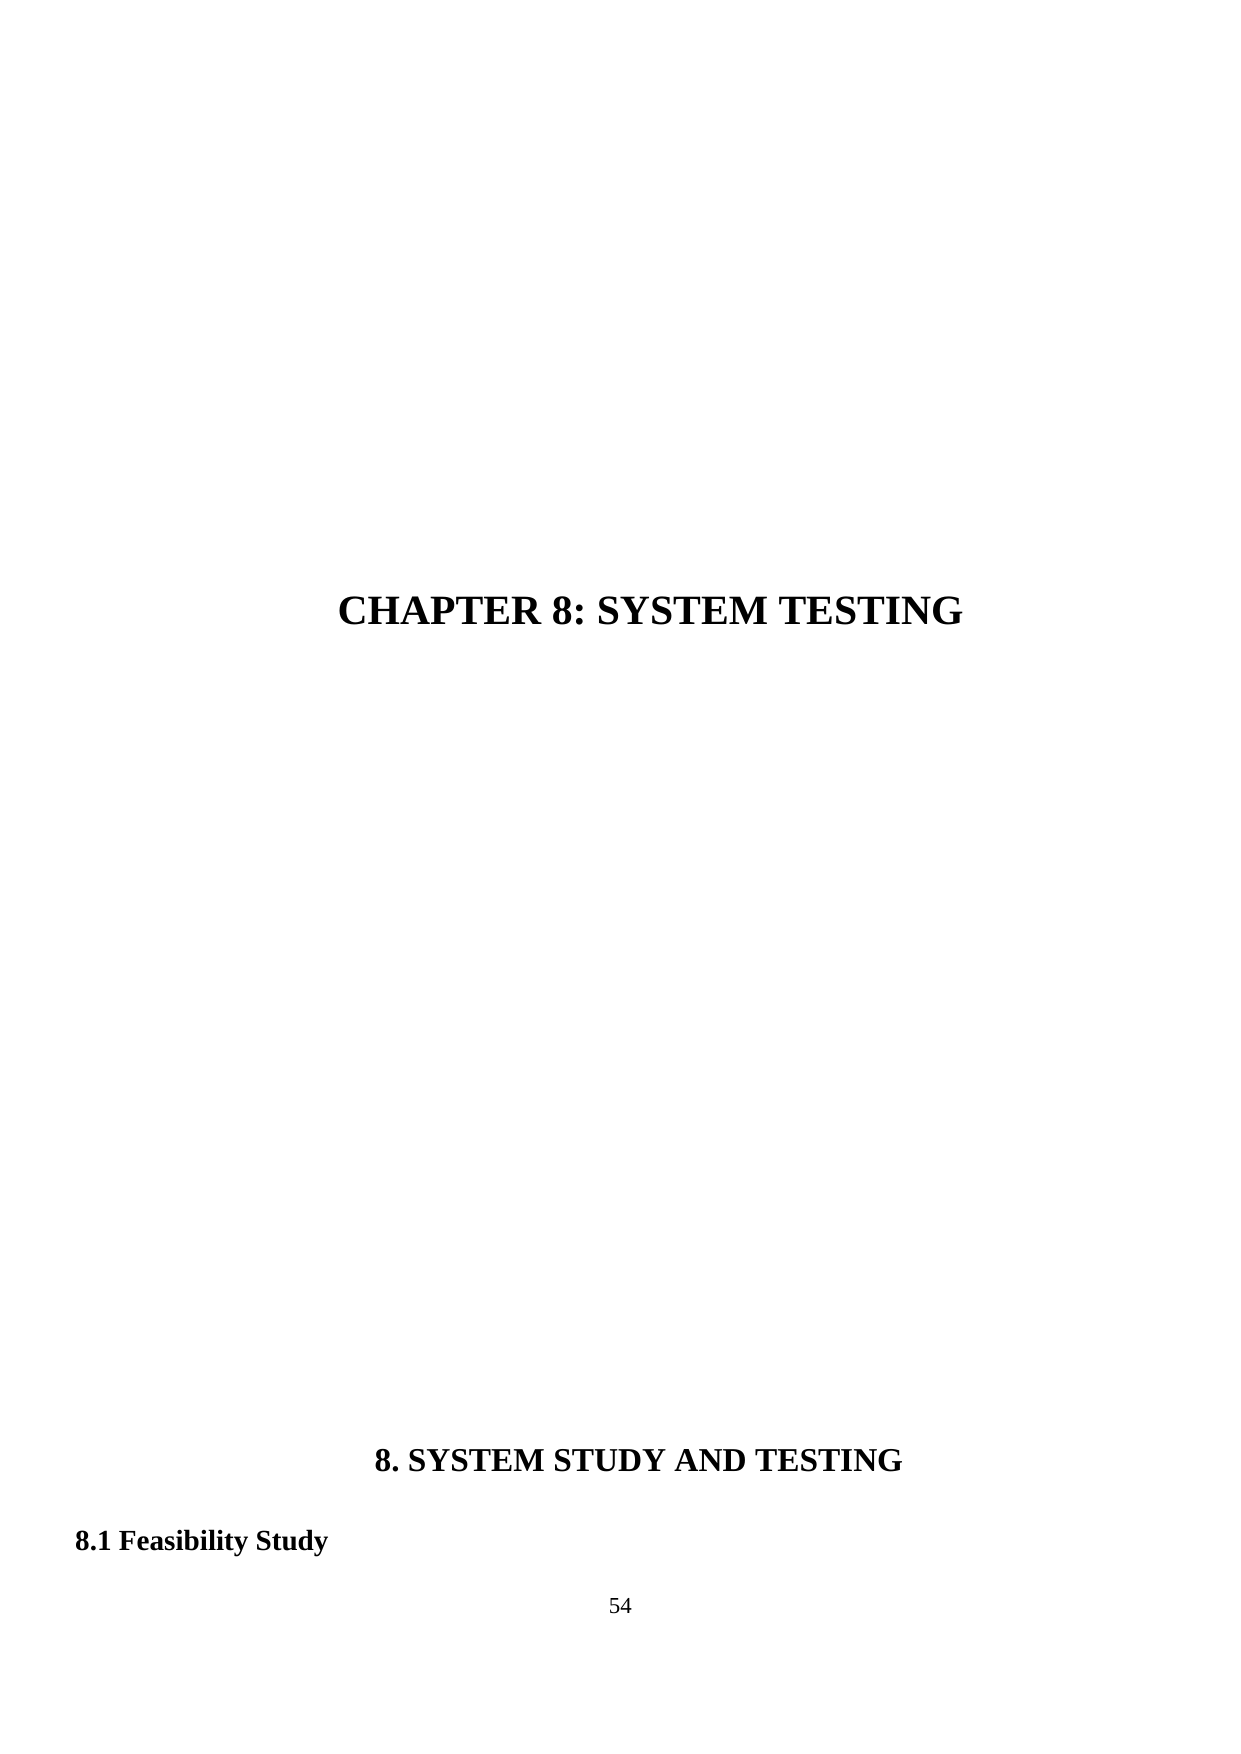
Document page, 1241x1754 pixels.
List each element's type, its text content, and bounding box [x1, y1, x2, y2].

text CHAPTER 8: SYSTEM TESTING [75, 585, 1165, 633]
text 8. SYSTEM STUDY AND TESTING [112, 1440, 1165, 1478]
text 8.1 Feasibility Study [75, 1523, 1165, 1556]
